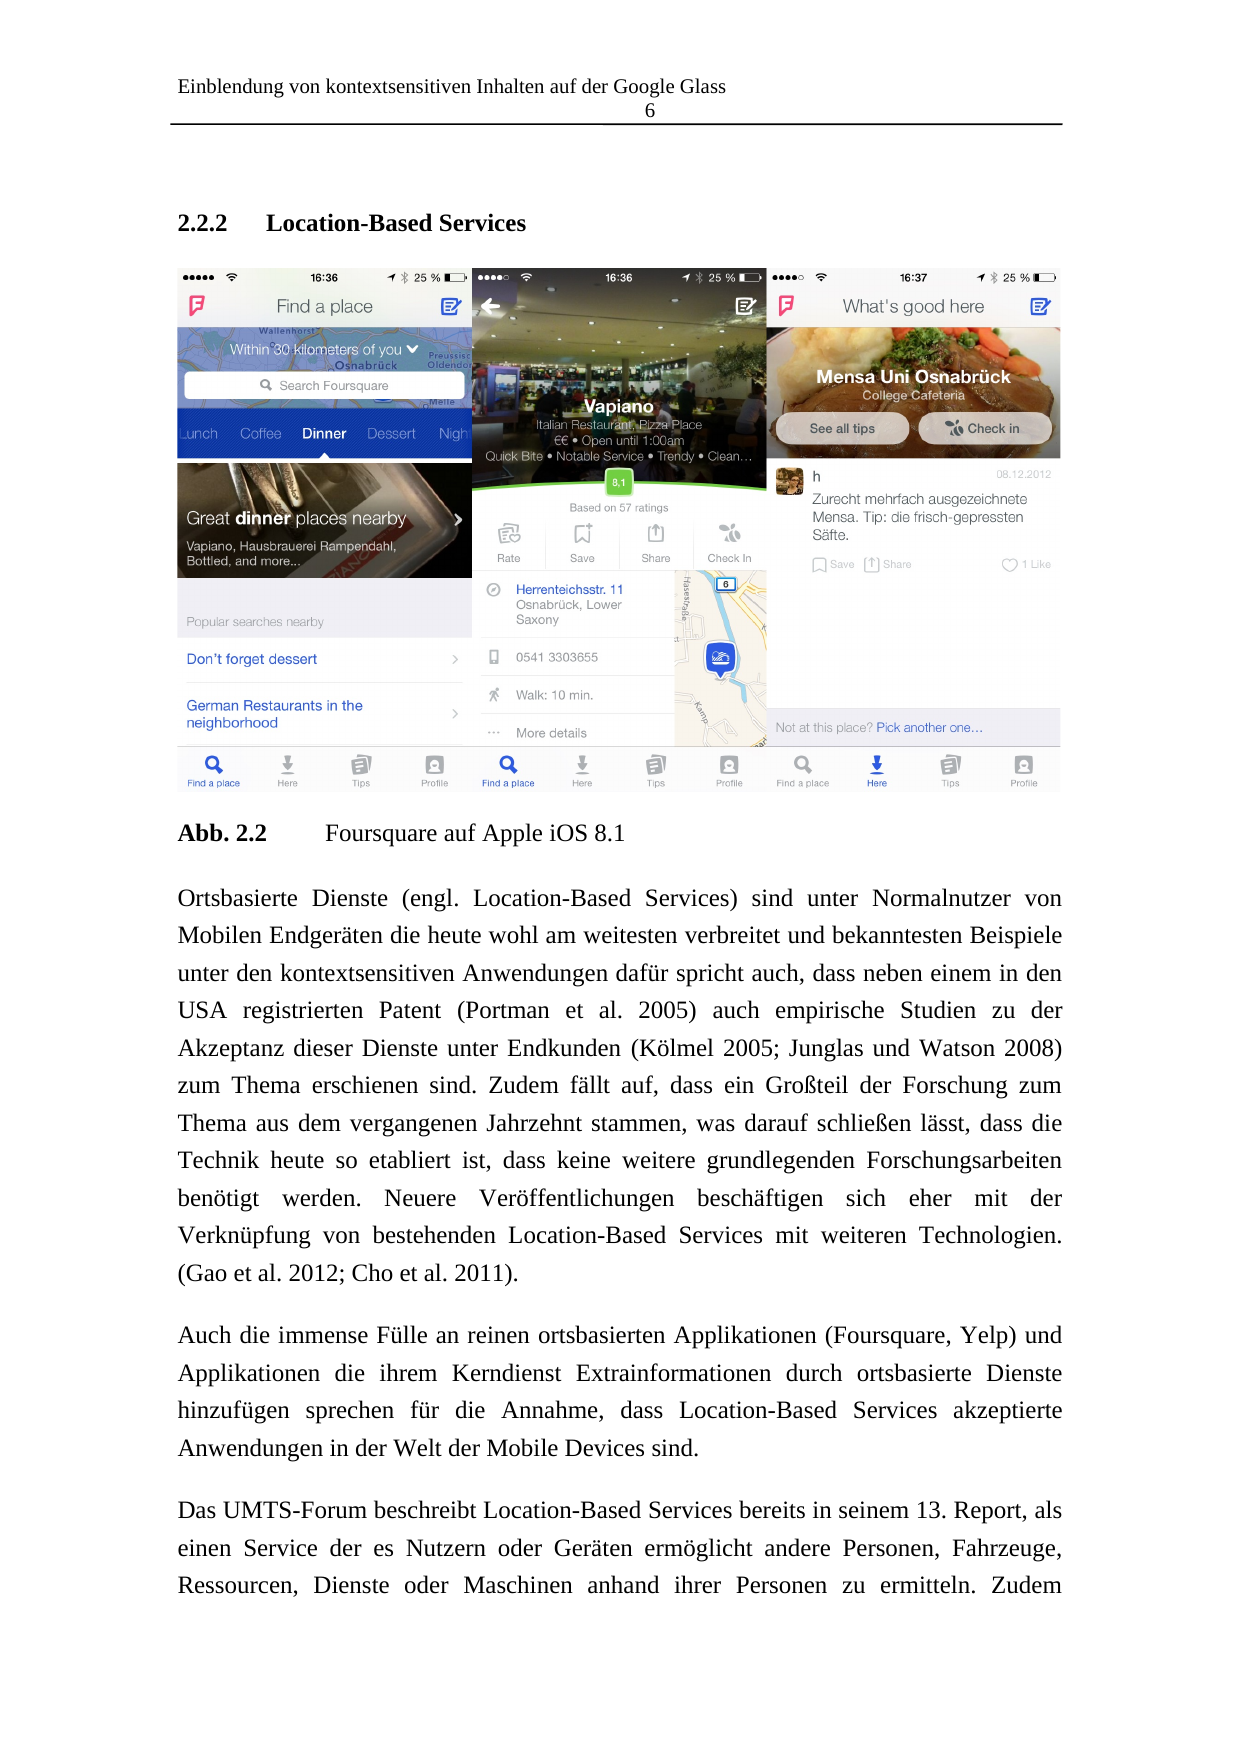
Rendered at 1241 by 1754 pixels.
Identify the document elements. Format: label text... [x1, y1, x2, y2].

subtitle Location-Based Services [177, 208, 1063, 237]
picture [177, 268, 1061, 792]
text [177, 1487, 1063, 1599]
text Ortsbasierte Dienste (engl. Location-Based Services) sind unter Normalnutzer von Mobilen Endgeräten die heute wohl am weitesten verbreitet und bekanntesten Beispiele unter den kontextsensitiven Anwendungen dafür spricht auch, dass neben einem in den USA registrierten Patent (Portman et al. 2005) auch empirische Studien zu der Akzeptanz dieser Dienste unter Endkunden (Kölmel 2005; Junglas und Watson 2008) zum Thema erschienen sind. Zudem fällt auf, dass ein Großteil der Forschung zum Thema aus dem vergangenen Jahrzehnt stammen, was darauf schließen lässt, dass die Technik heute so etabliert ist, dass keine weitere grundlegenden Forschungsarbeiten benötigt werden. Neuere Veröffentlichungen beschäftigen sich eher mit der Verknüpfung von bestehenden Location-Based Services mit weiteren Technologien. (Gao et al. 2012; Cho et al. 2011). [177, 874, 1063, 1287]
text Auch die immense Fülle an reinen ortsbasierten Applikationen (Foursquare, Yelp) und Applikationen die ihrem Kerndienst Extrainformationen durch ortsbasierte Dienste hinzufügen sprechen für die Annahme, dass Location-Based Services akzeptierte Anwendungen in der Welt der Mobile Devices sind. [177, 1312, 1063, 1462]
